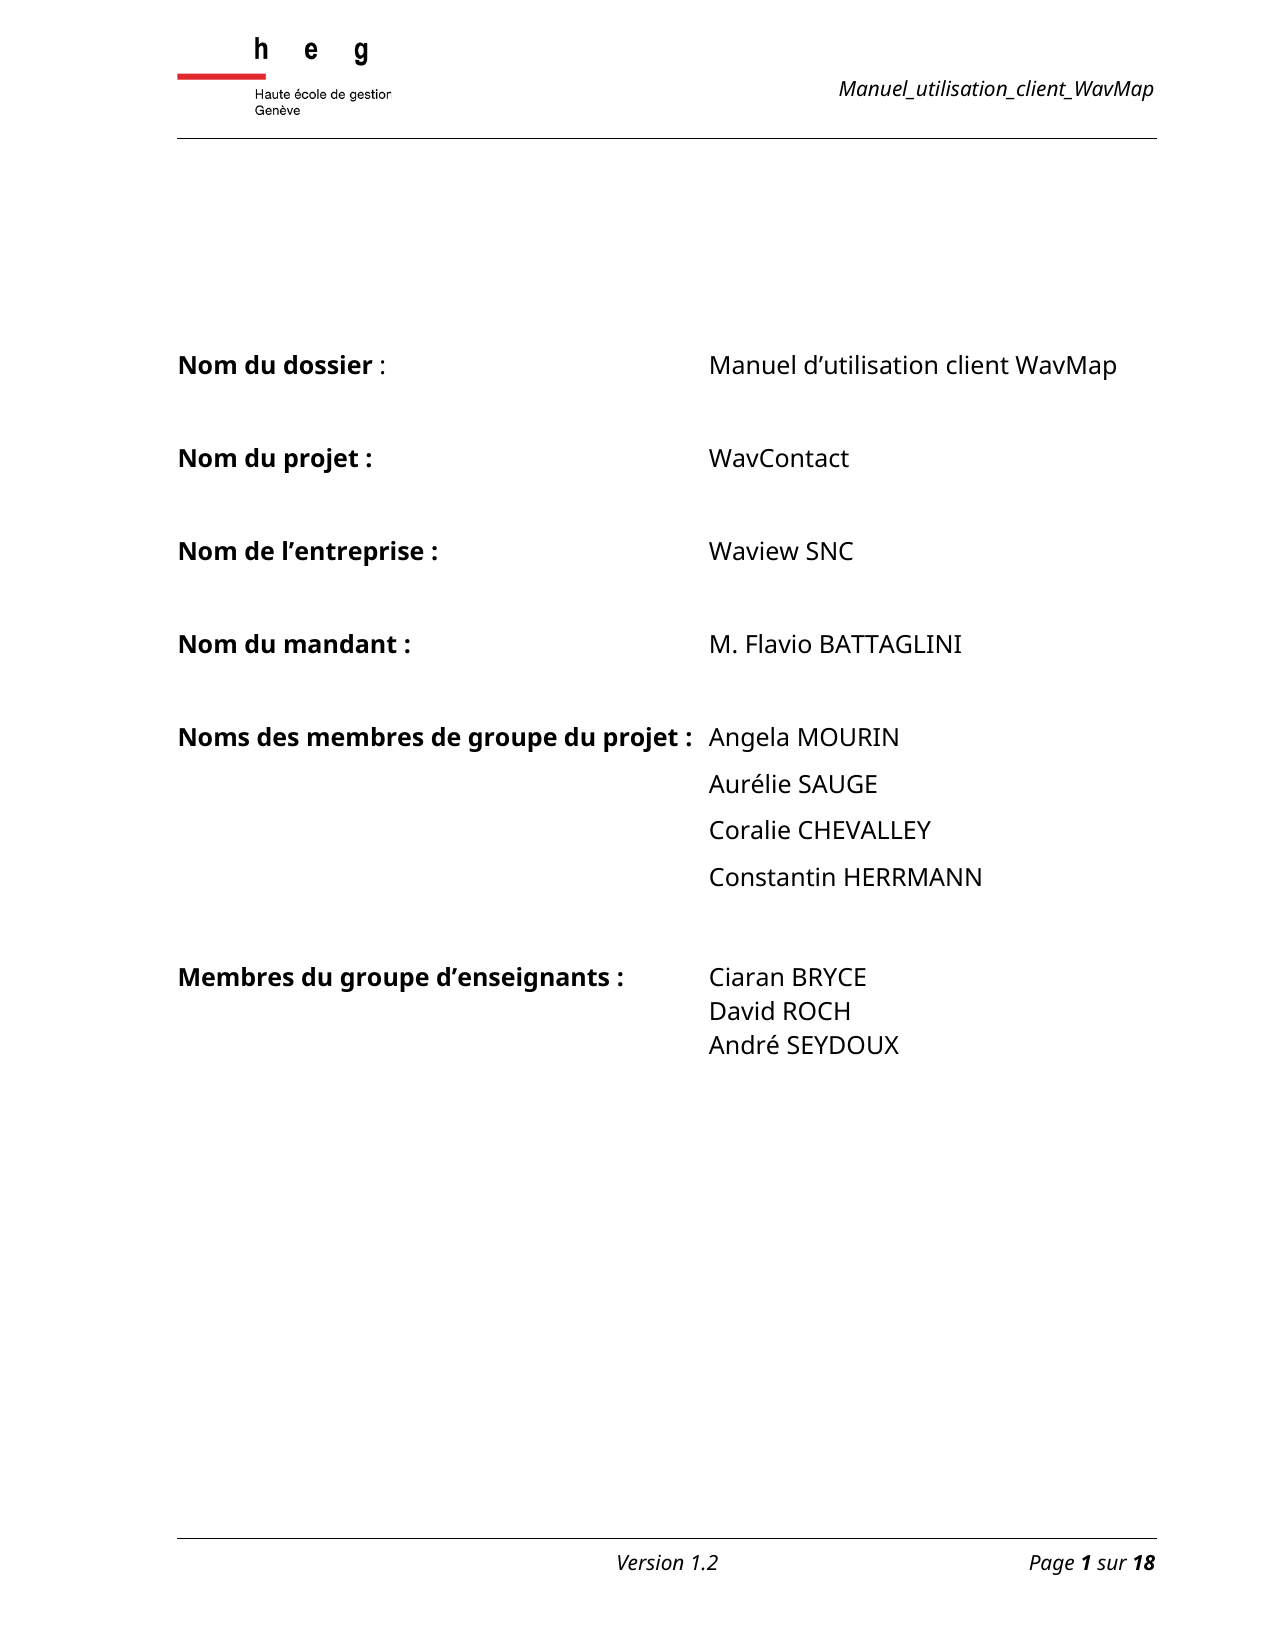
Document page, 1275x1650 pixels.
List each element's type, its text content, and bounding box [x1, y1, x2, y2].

text Constantin HERRMANN [177, 859, 1157, 893]
text Noms des membres de groupe du projet : Angela MOURIN [177, 720, 1157, 754]
text Membres du groupe d’enseignants : Ciaran BRYCE [177, 959, 1157, 993]
text Aurélie SAUGE [177, 766, 1157, 800]
text Coralie CHEVALLEY [177, 813, 1157, 847]
text Nom du projet : WavContact [177, 440, 1157, 474]
picture [177, 35, 392, 116]
text Nom du mandant : M. Flavio BATTAGLINI [177, 627, 1157, 661]
text David ROCH [177, 993, 1157, 1028]
text Nom de l’entreprise : Waview SNC [177, 533, 1157, 568]
text Nom du dossier : Manuel d’utilisation client WavMap [177, 347, 1157, 381]
text André SEYDOUX [177, 1028, 1157, 1062]
